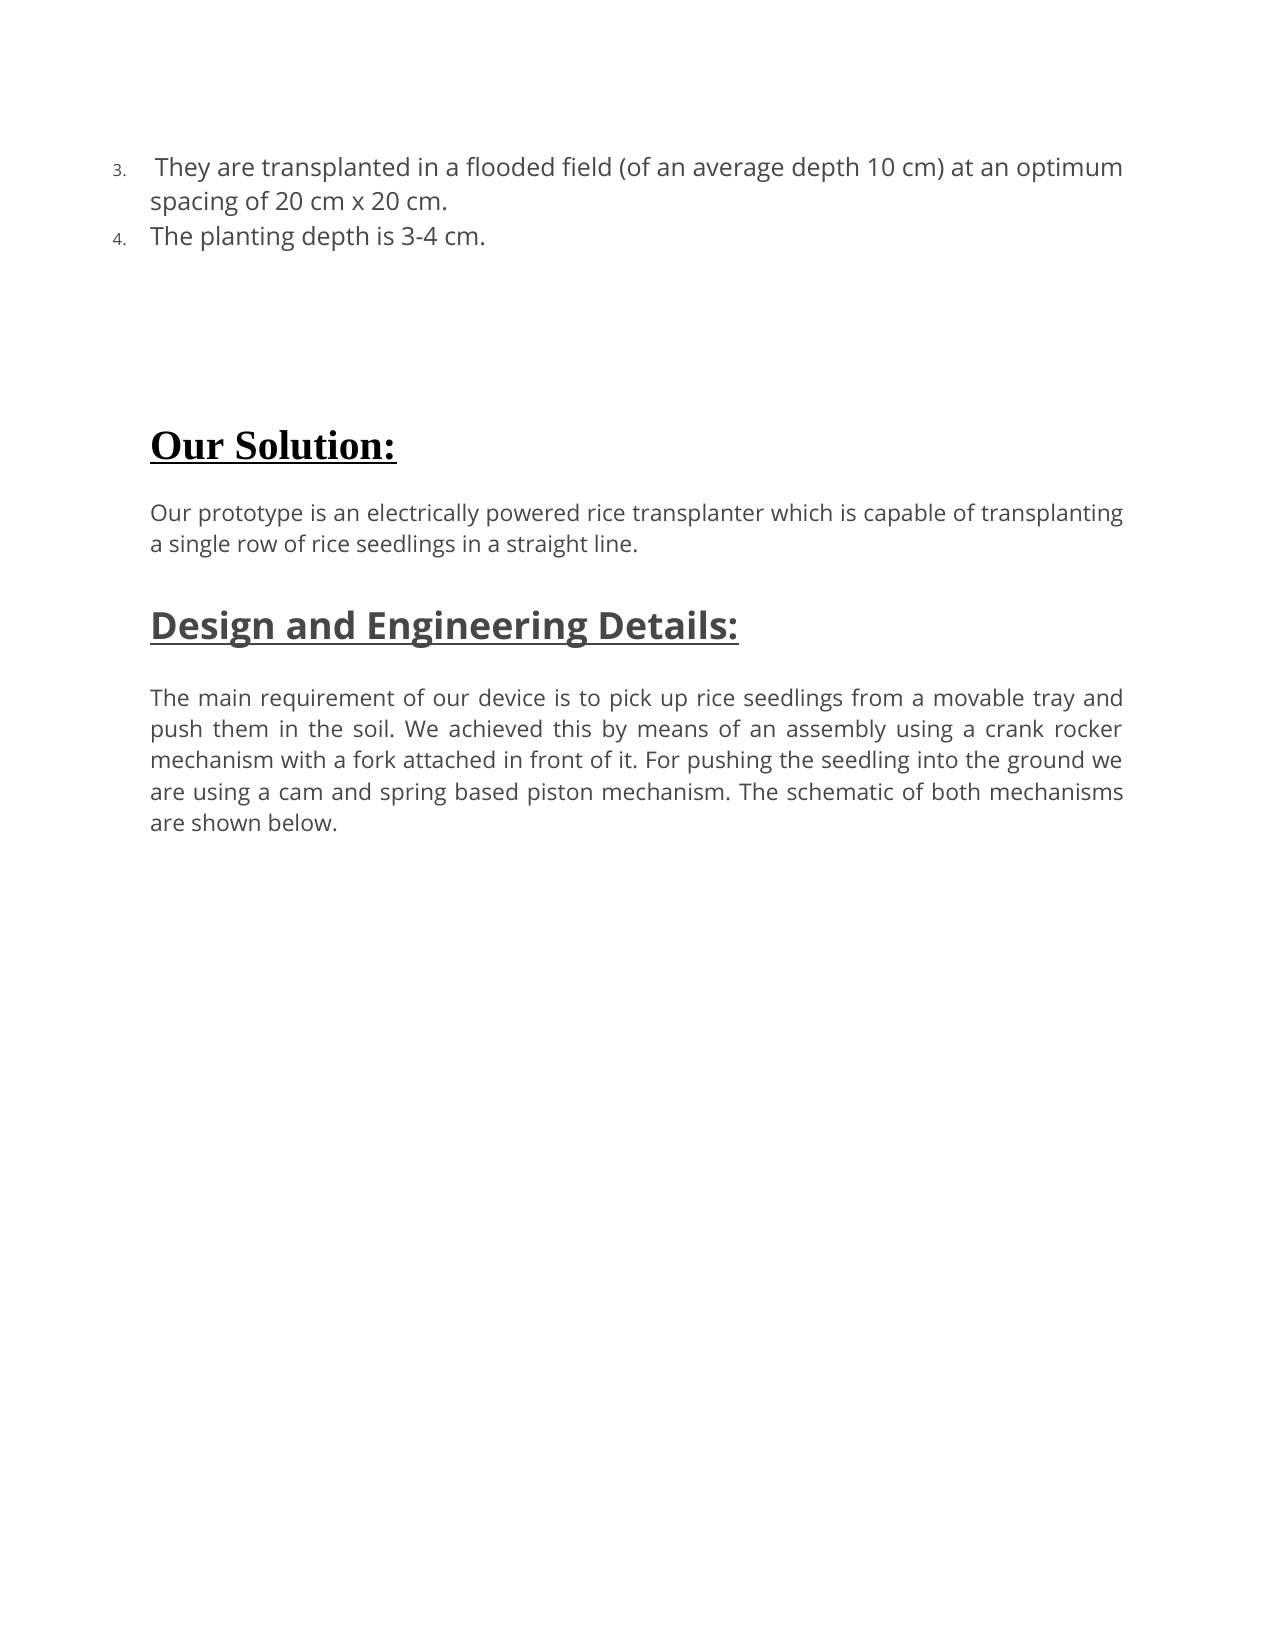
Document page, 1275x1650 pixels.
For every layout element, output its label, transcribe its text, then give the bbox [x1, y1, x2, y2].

list The planting depth is 3-4 cm. [112, 218, 1125, 252]
text Design and Engineering Details: [150, 599, 1125, 650]
list They are transplanted in a flooded field (of an average depth 10 cm) at an optimum spacing of 20 cm x 20 cm. [112, 150, 1125, 218]
text The main requirement of our device is to pick up rice seedlings from a movable tray and push them in the soil. We achieved this by means of an assembly using a crank rocker mechanism with a fork attached in front of it. For pushing the seedling into the ground we are using a cam and spring based piston mechanism. The schematic of both mechanisms are shown below. [150, 682, 1125, 838]
text Our Solution: [150, 421, 1125, 468]
text Our prototype is an electrically powered rice transplanter which is capable of transplanting a single row of rice seedlings in a straight line. [150, 497, 1125, 560]
